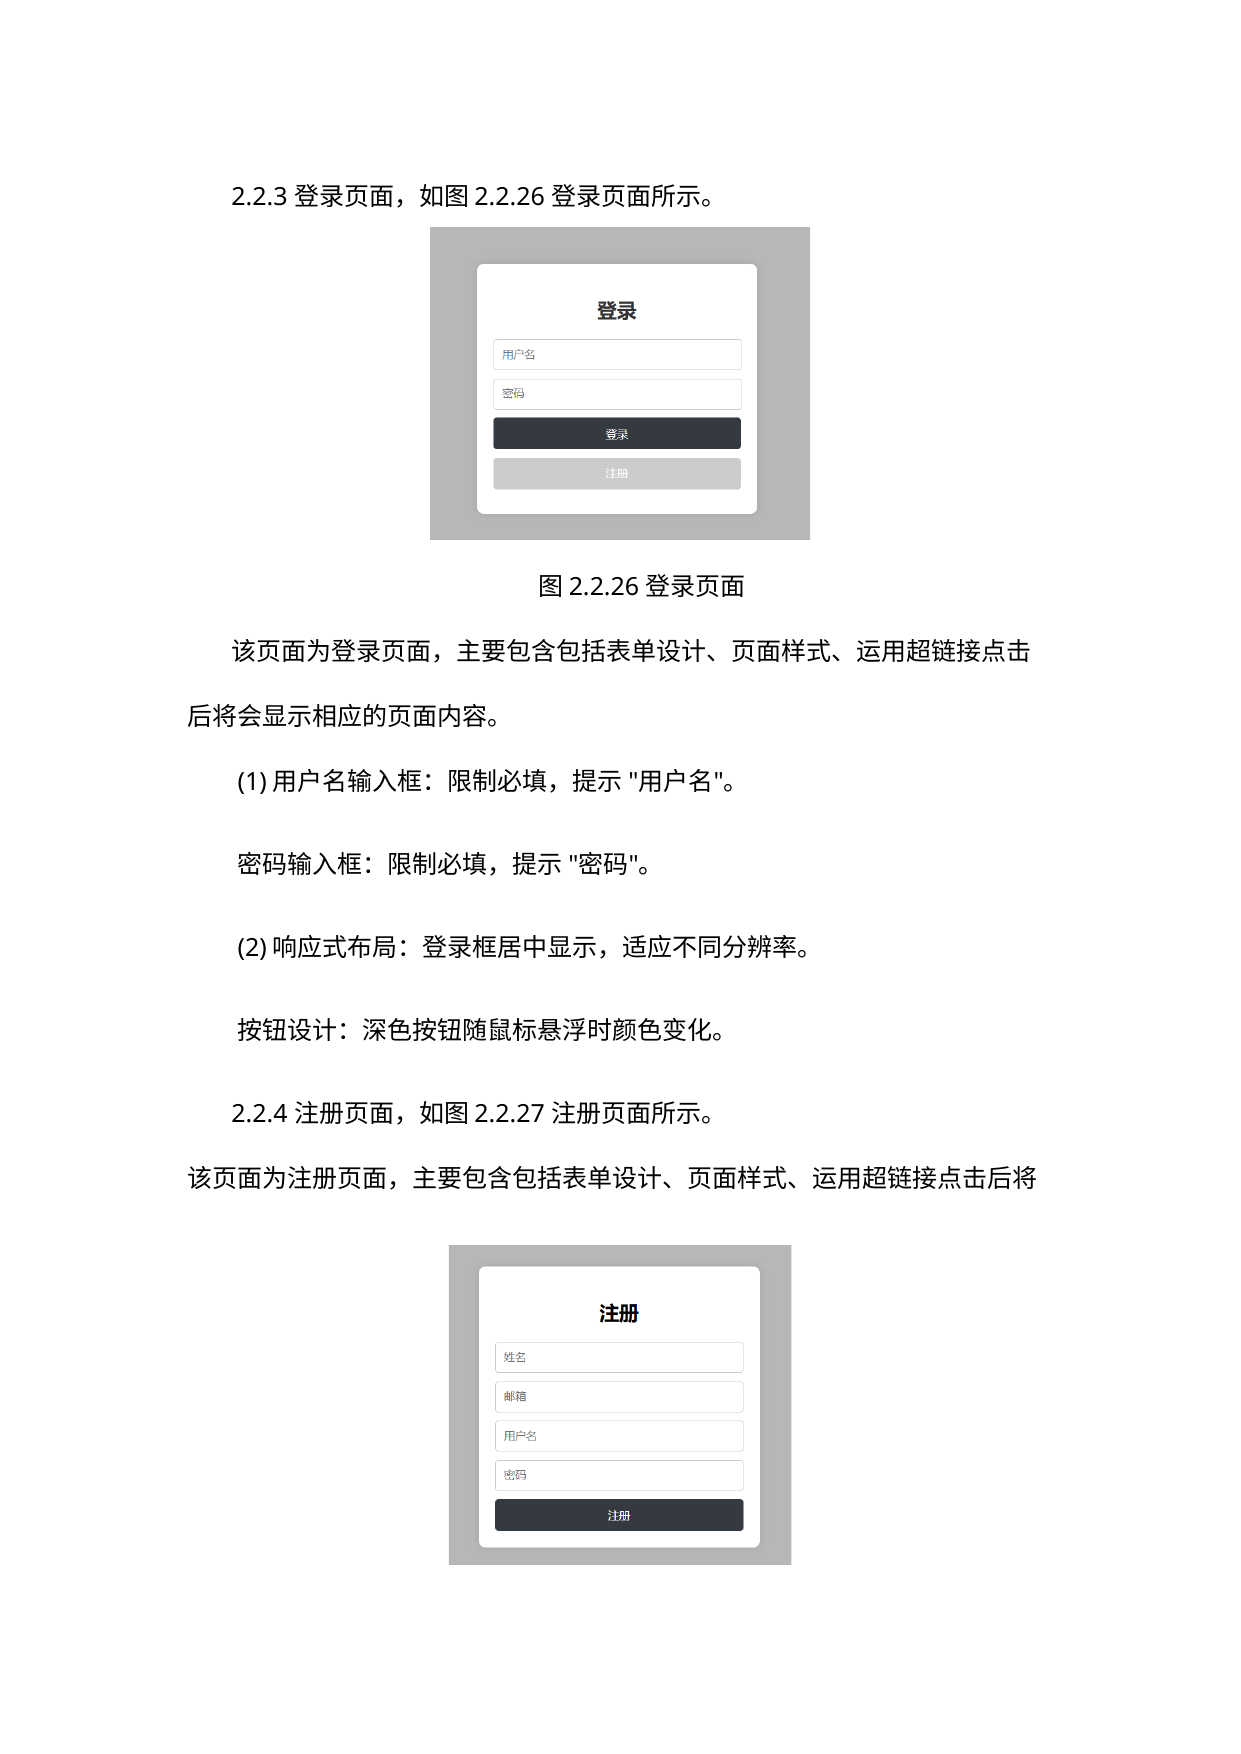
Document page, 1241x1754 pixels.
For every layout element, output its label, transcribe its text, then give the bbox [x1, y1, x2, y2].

picture [430, 227, 811, 540]
text 密码输入框：限制必填，提示 "密码"。 [187, 830, 1053, 895]
text 2.2.3 登录页面，如图2.2.26 登录页面所示。 [187, 162, 1053, 227]
text (1) 用户名输入框：限制必填，提示 "用户名"。 [187, 747, 1053, 812]
text 该页面为注册页面，主要包含包括表单设计、页面样式、运用超链接点击后将会显示相应的页面内容。 [187, 1144, 1053, 1209]
picture [448, 1245, 792, 1565]
text (2) 响应式布局：登录框居中显示，适应不同分辨率。 [187, 913, 1053, 978]
text 2.2.4 注册页面，如图2.2.27 注册页面所示。 [187, 1079, 1053, 1144]
text 按钮设计：深色按钮随鼠标悬浮时颜色变化。 [187, 996, 1053, 1061]
text 该页面为登录页面，主要包含包括表单设计、页面样式、运用超链接点击后将会显示相应的页面内容。 [187, 617, 1053, 747]
